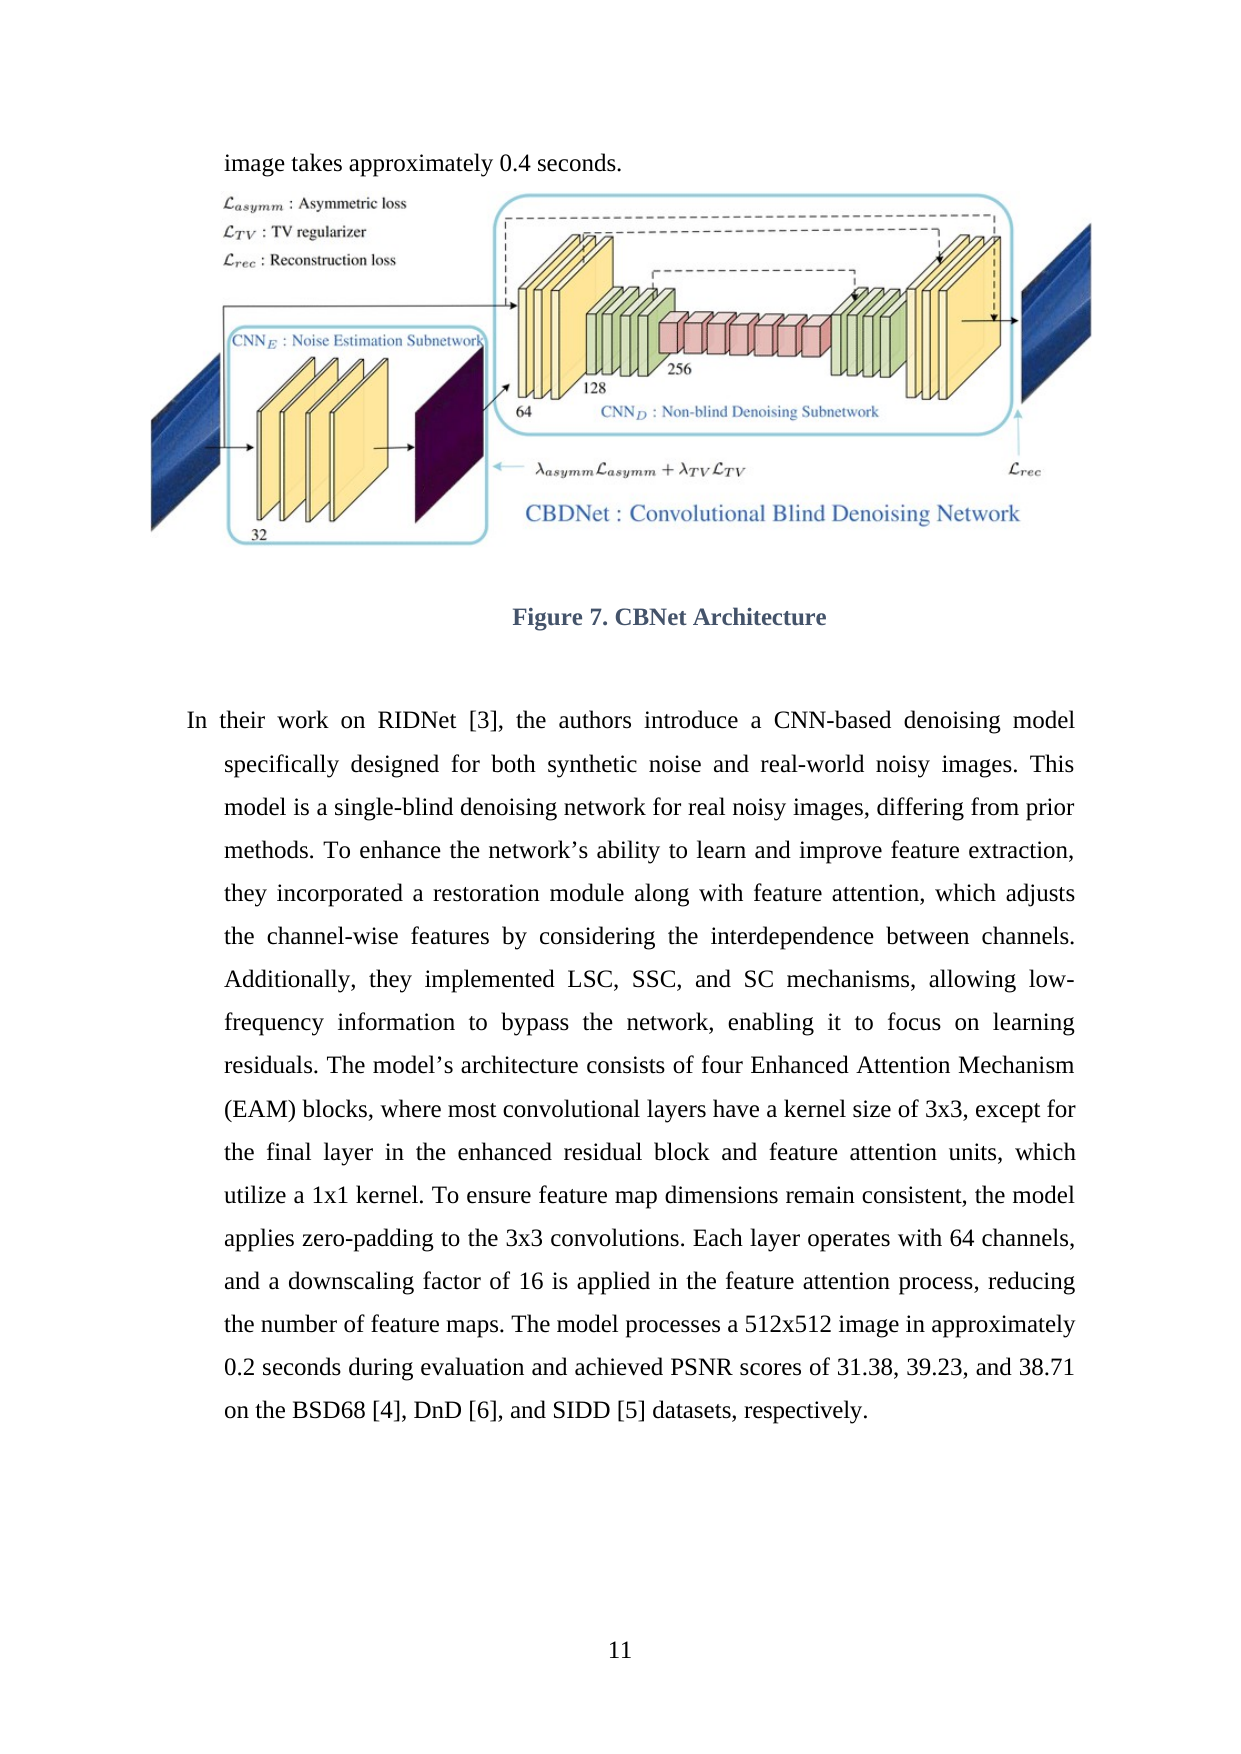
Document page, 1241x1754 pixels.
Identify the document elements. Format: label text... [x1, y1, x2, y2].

picture [150, 191, 1093, 548]
text Figure 7. CBNet Architecture [261, 602, 1077, 631]
text In their work on RIDNet [3], the authors introduce a CNN-based denoising model specifically designed for both synthetic noise and real-world noisy images. This model is a single-blind denoising network for real noisy images, differing from prior methods. To enhance the network’s ability to learn and improve feature extraction, they incorporated a restoration module along with feature attention, which adjusts the channel-wise features by considering the interdependence between channels. Additionally, they implemented LSC, SSC, and SC mechanisms, allowing low-frequency information to bypass the network, enabling it to focus on learning residuals. The model’s architecture consists of four Enhanced Attention Mechanism (EAM) blocks, where most convolutional layers have a kernel size of 3x3, except for the final layer in the enhanced residual block and feature attention units, which utilize a 1x1 kernel. To ensure feature map dimensions remain consistent, the model applies zero-padding to the 3x3 convolutions. Each layer operates with 64 channels, and a downscaling factor of 16 is applied in the feature attention process, reducing the number of feature maps. The model processes a 512x512 image in approximately 0.2 seconds during evaluation and achieved PSNR scores of 31.38, 39.23, and 38.71 on the BSD68 [4], DnD [6], and SIDD [5] datasets, respectively. [186, 706, 1076, 1424]
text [186, 148, 1075, 176]
